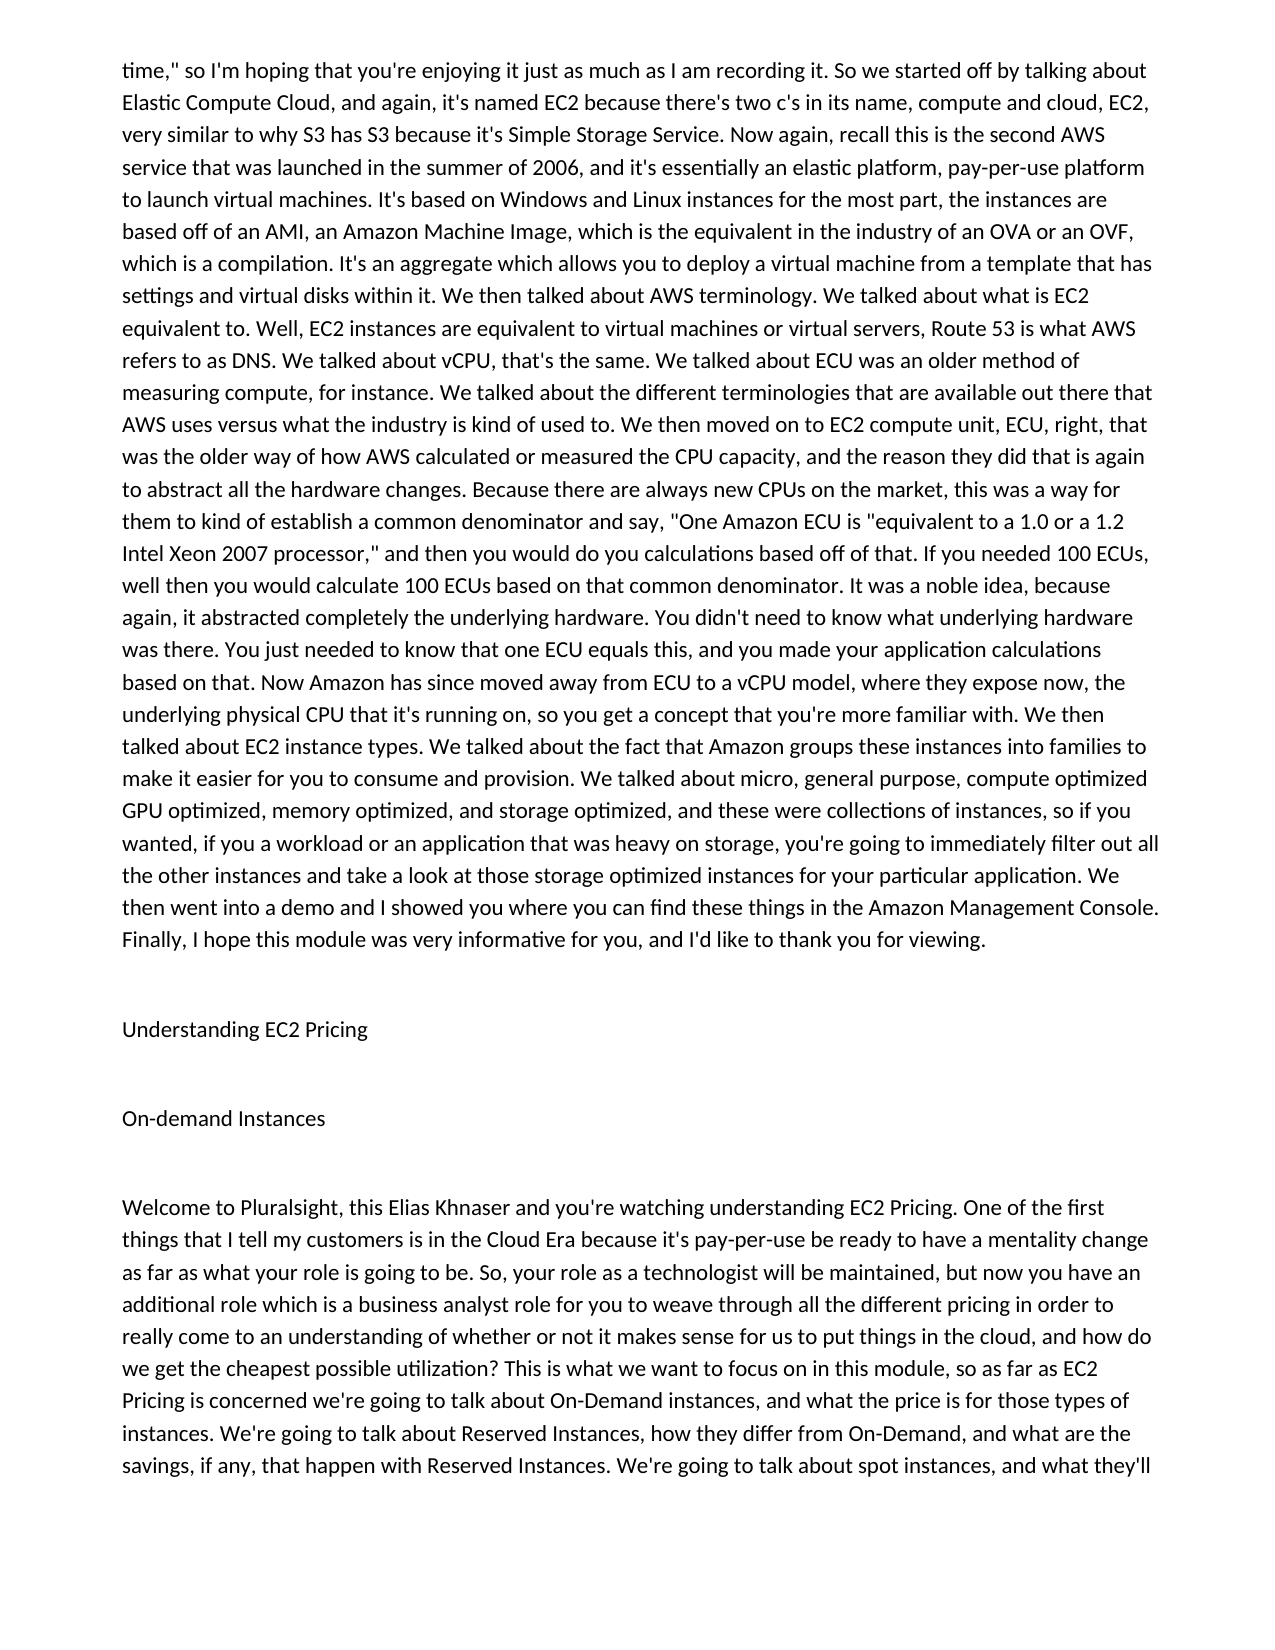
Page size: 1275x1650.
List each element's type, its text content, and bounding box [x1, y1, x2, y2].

text Understanding EC2 Pricing [122, 1015, 1162, 1043]
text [122, 1193, 1162, 1479]
text On-demand Instances [122, 1104, 1162, 1132]
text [122, 56, 1162, 953]
